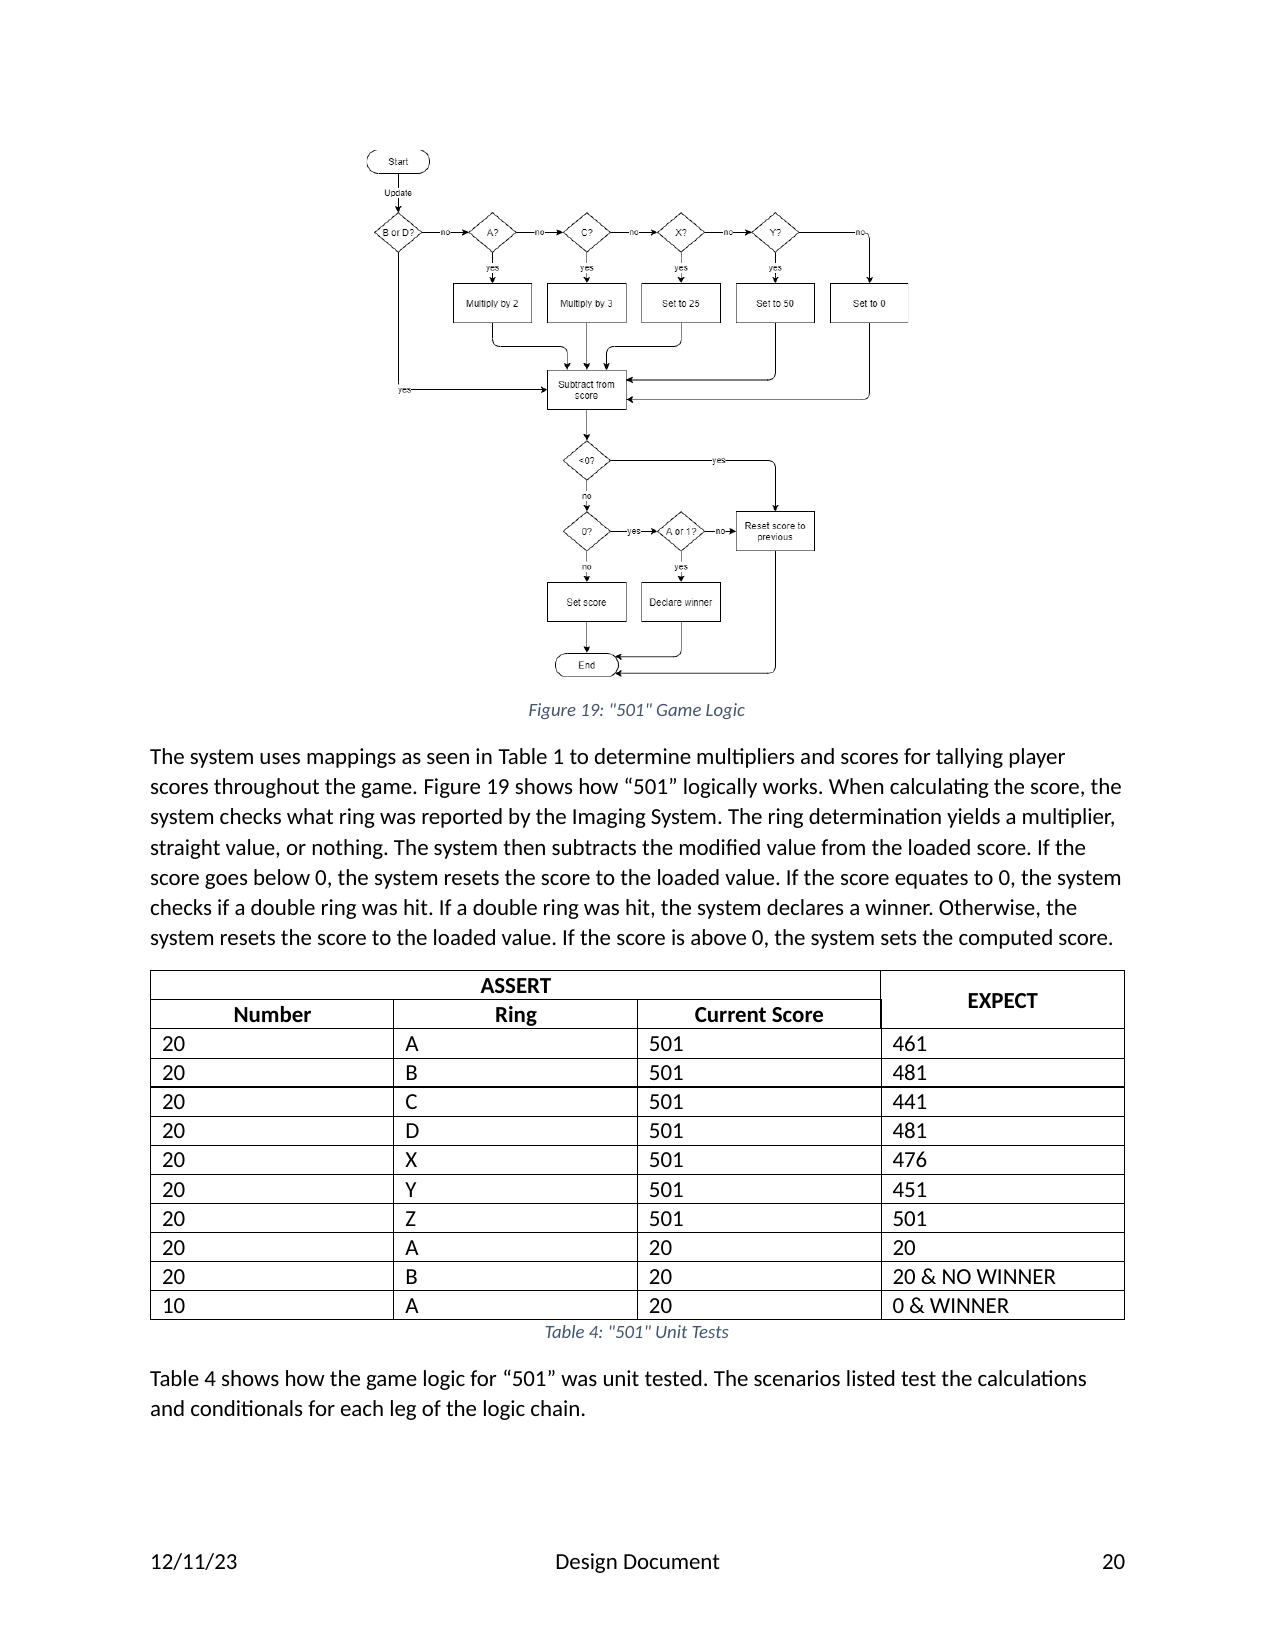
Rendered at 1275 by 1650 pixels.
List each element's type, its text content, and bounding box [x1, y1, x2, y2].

text Figure 19: "501" Game Logic [150, 698, 1125, 721]
table_cell A [394, 1233, 637, 1261]
table_cell 501 [638, 1204, 881, 1232]
table_cell C [394, 1088, 637, 1116]
table_header EXPECT [881, 971, 1124, 1028]
table_cell 20 [151, 1233, 393, 1261]
table_cell 461 [882, 1029, 1124, 1057]
table_cell 20 [882, 1233, 1124, 1261]
table_cell 20 [638, 1233, 881, 1261]
picture [366, 150, 909, 680]
table_cell 501 [638, 1146, 881, 1174]
table_cell 476 [882, 1146, 1124, 1174]
table_cell 451 [882, 1175, 1124, 1203]
text Table 4: "501" Unit Tests [150, 1320, 1125, 1343]
table_cell 20 [151, 1175, 393, 1203]
table_cell Number [151, 1000, 393, 1028]
table_cell A [394, 1029, 637, 1057]
table_cell 0 & WINNER [882, 1291, 1124, 1319]
table_cell Ring [394, 1000, 637, 1028]
table_cell D [394, 1117, 637, 1144]
table_cell 20 [151, 1262, 393, 1290]
table_cell X [394, 1146, 637, 1174]
table_cell 20 [151, 1146, 393, 1174]
table_cell 10 [151, 1291, 393, 1319]
table_cell 20 [151, 1029, 393, 1057]
table_cell 481 [882, 1117, 1124, 1144]
text Table 4 shows how the game logic for “501” was unit tested. The scenarios listed test the calculations and conditionals for each leg of the logic chain. [150, 1364, 1125, 1422]
table_cell 20 [151, 1204, 393, 1232]
table_cell 501 [638, 1059, 881, 1086]
text The system uses mappings as seen in Table 1 to determine multipliers and scores for tallying player scores throughout the game. Figure 19 shows how “501” logically works. When calculating the score, the system checks what ring was reported by the Imaging System. The ring determination yields a multiplier, straight value, or nothing. The system then subtracts the modified value from the loaded score. If the score goes below 0, the system resets the score to the loaded value. If the score equates to 0, the system checks if a double ring was hit. If a double ring was hit, the system declares a winner. Otherwise, the system resets the score to the loaded value. If the score is above 0, the system sets the computed score. [150, 742, 1125, 951]
table_cell 501 [638, 1088, 881, 1116]
table_cell 501 [638, 1029, 881, 1057]
table_cell 20 [151, 1088, 393, 1116]
table_cell 501 [882, 1204, 1124, 1232]
table_cell 501 [638, 1175, 881, 1203]
table_cell 501 [638, 1117, 881, 1144]
table_cell Y [394, 1175, 637, 1203]
table_cell B [394, 1059, 637, 1086]
table_cell 441 [882, 1088, 1124, 1116]
table_cell A [394, 1291, 637, 1319]
table_cell Z [394, 1204, 637, 1232]
table_cell 20 & NO WINNER [882, 1262, 1124, 1290]
table_cell 20 [151, 1059, 393, 1086]
table_header ASSERT [151, 971, 880, 999]
table_cell 20 [638, 1291, 881, 1319]
table_cell 481 [882, 1059, 1124, 1086]
table_cell Current Score [638, 1000, 880, 1028]
table_cell 20 [151, 1117, 393, 1144]
table_cell 20 [638, 1262, 881, 1290]
table_cell B [394, 1262, 637, 1290]
